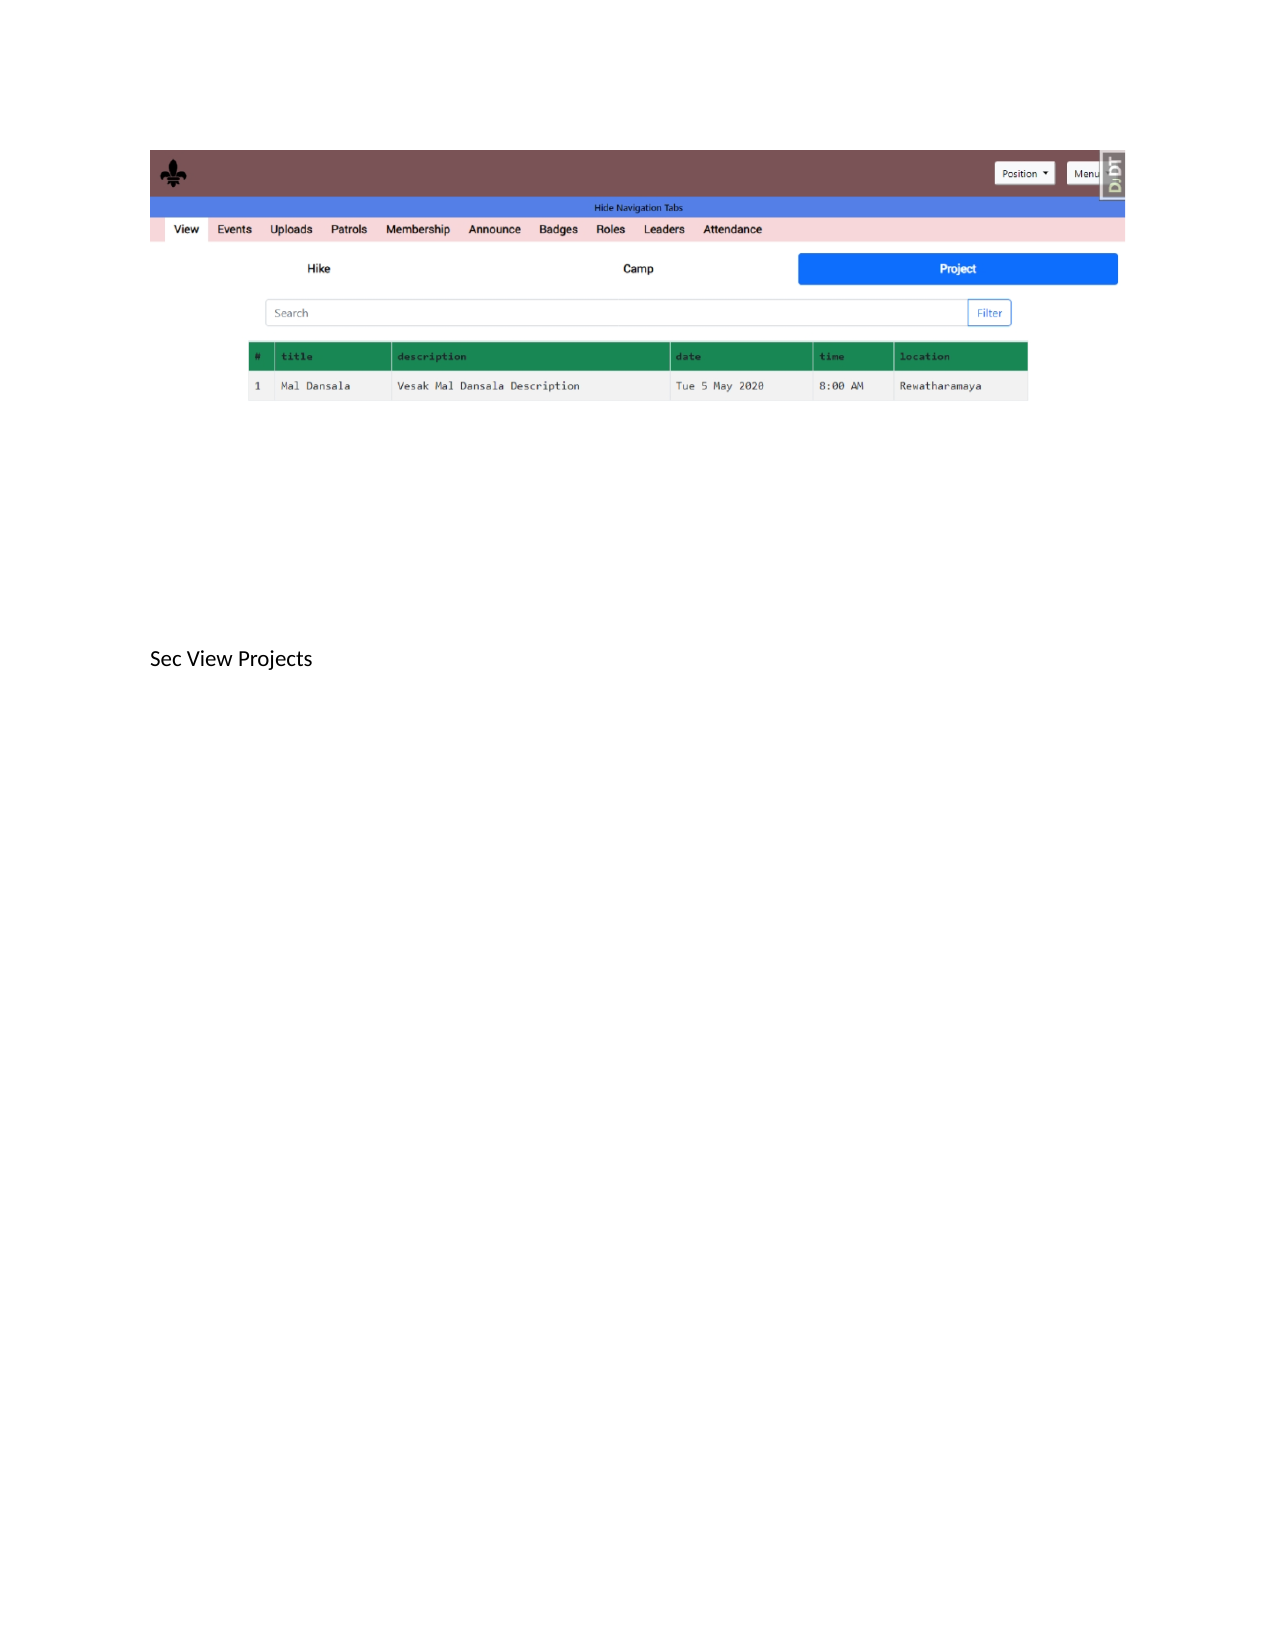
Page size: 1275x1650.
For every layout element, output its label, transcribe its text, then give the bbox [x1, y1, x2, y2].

text Sec View Projects [150, 644, 1125, 672]
picture [150, 150, 1125, 626]
